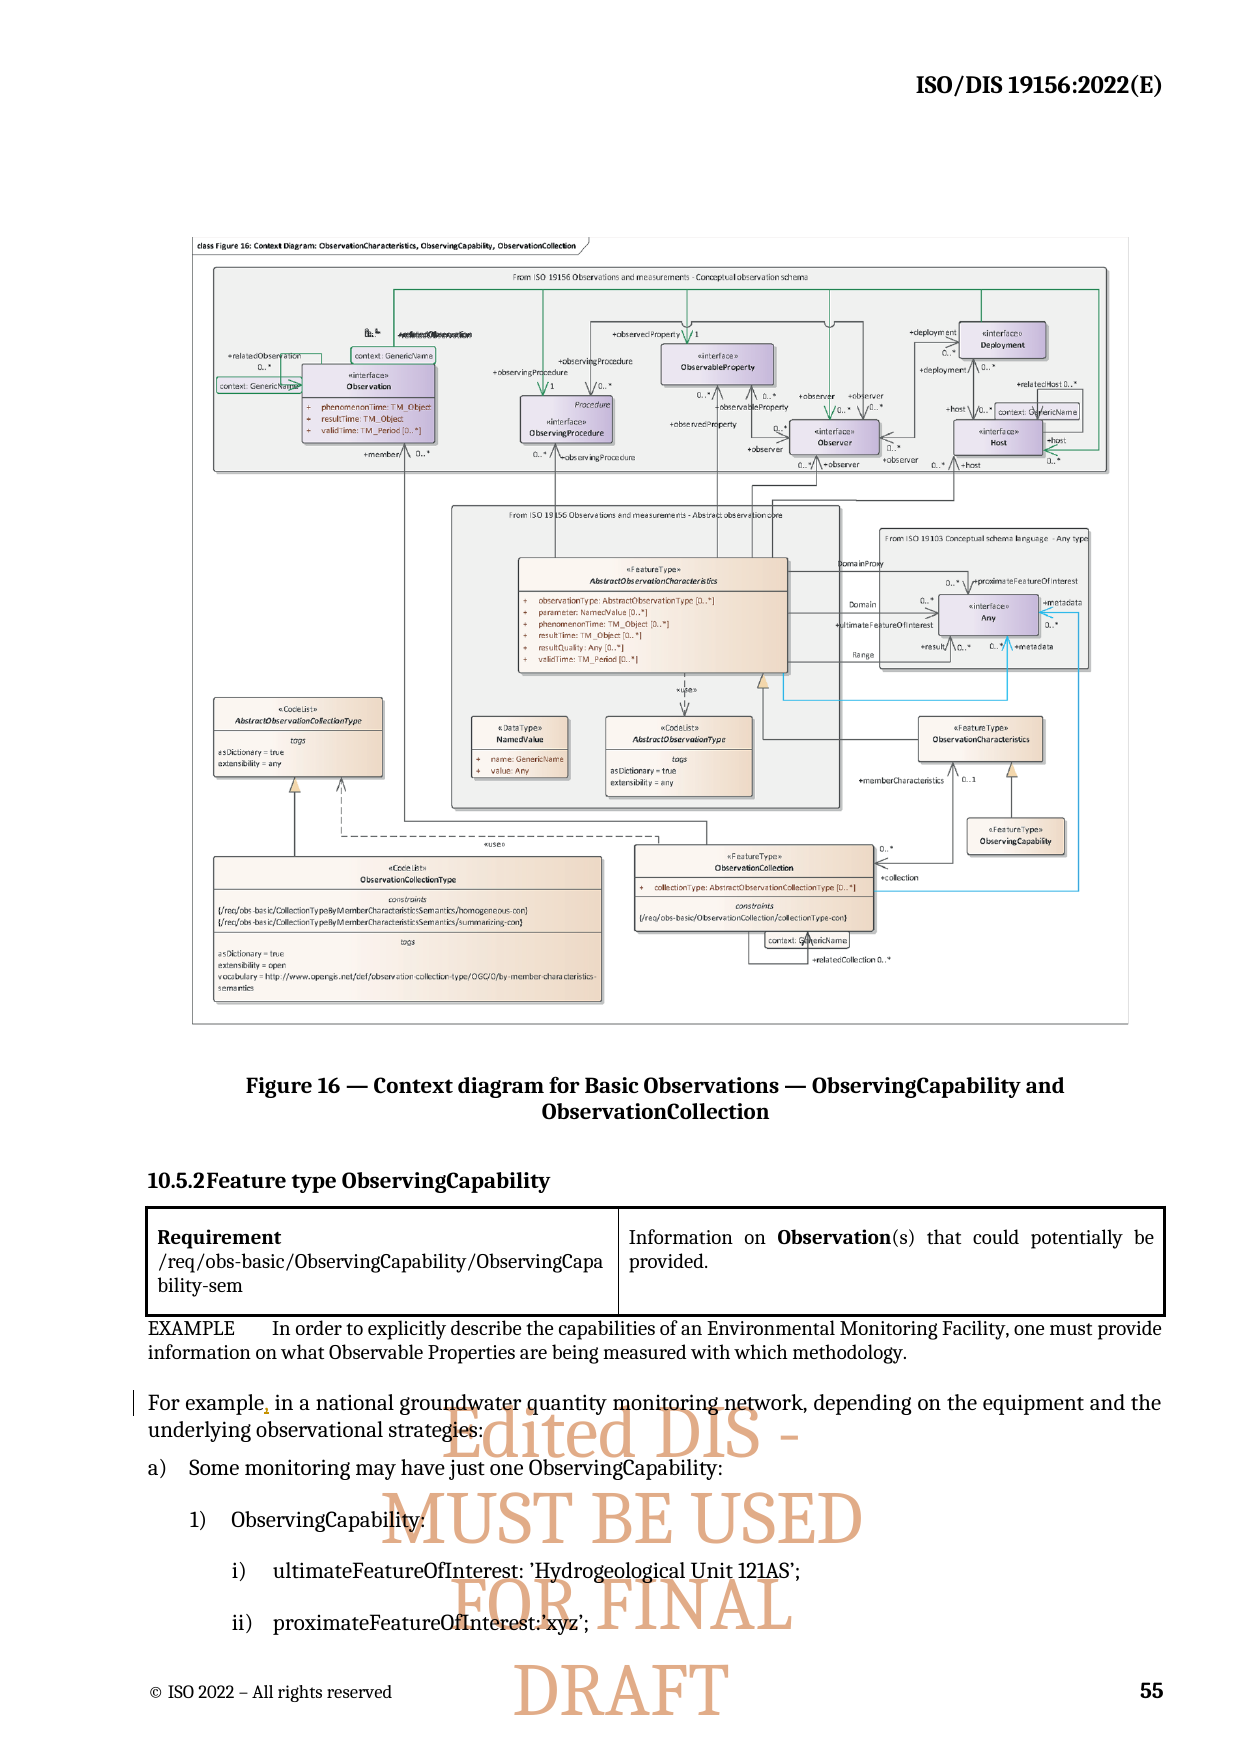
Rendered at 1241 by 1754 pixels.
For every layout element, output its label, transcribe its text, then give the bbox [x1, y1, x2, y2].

list a) Some monitoring may have just one ObservingCapability: [148, 1455, 1163, 1482]
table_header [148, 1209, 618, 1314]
subtitle Feature type ObservingCapability [148, 1169, 1163, 1193]
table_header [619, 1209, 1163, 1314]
text For example in a national groundwater quantity monitoring network, depending on the equipment and the underlying observational strategies: [148, 1390, 1163, 1443]
list i) ultimateFeatureOfInterest: ’Hydrogeological Unit 121AS’; [232, 1558, 1163, 1584]
list ii) proximateFeatureOfInterest:’xyz’; [232, 1609, 1163, 1636]
text EXAMPLE In order to explicitly describe the capabilities of an Environmental Monitoring Facility, one must provide information on what Observable Properties are being measured with which methodology. [148, 1317, 1163, 1365]
list 1) ObservingCapability: [190, 1507, 1163, 1533]
picture [182, 237, 1129, 1036]
title Figure 16 — Context diagram for Basic Observations — ObservingCapability and ObservationCollection [148, 1073, 1163, 1125]
